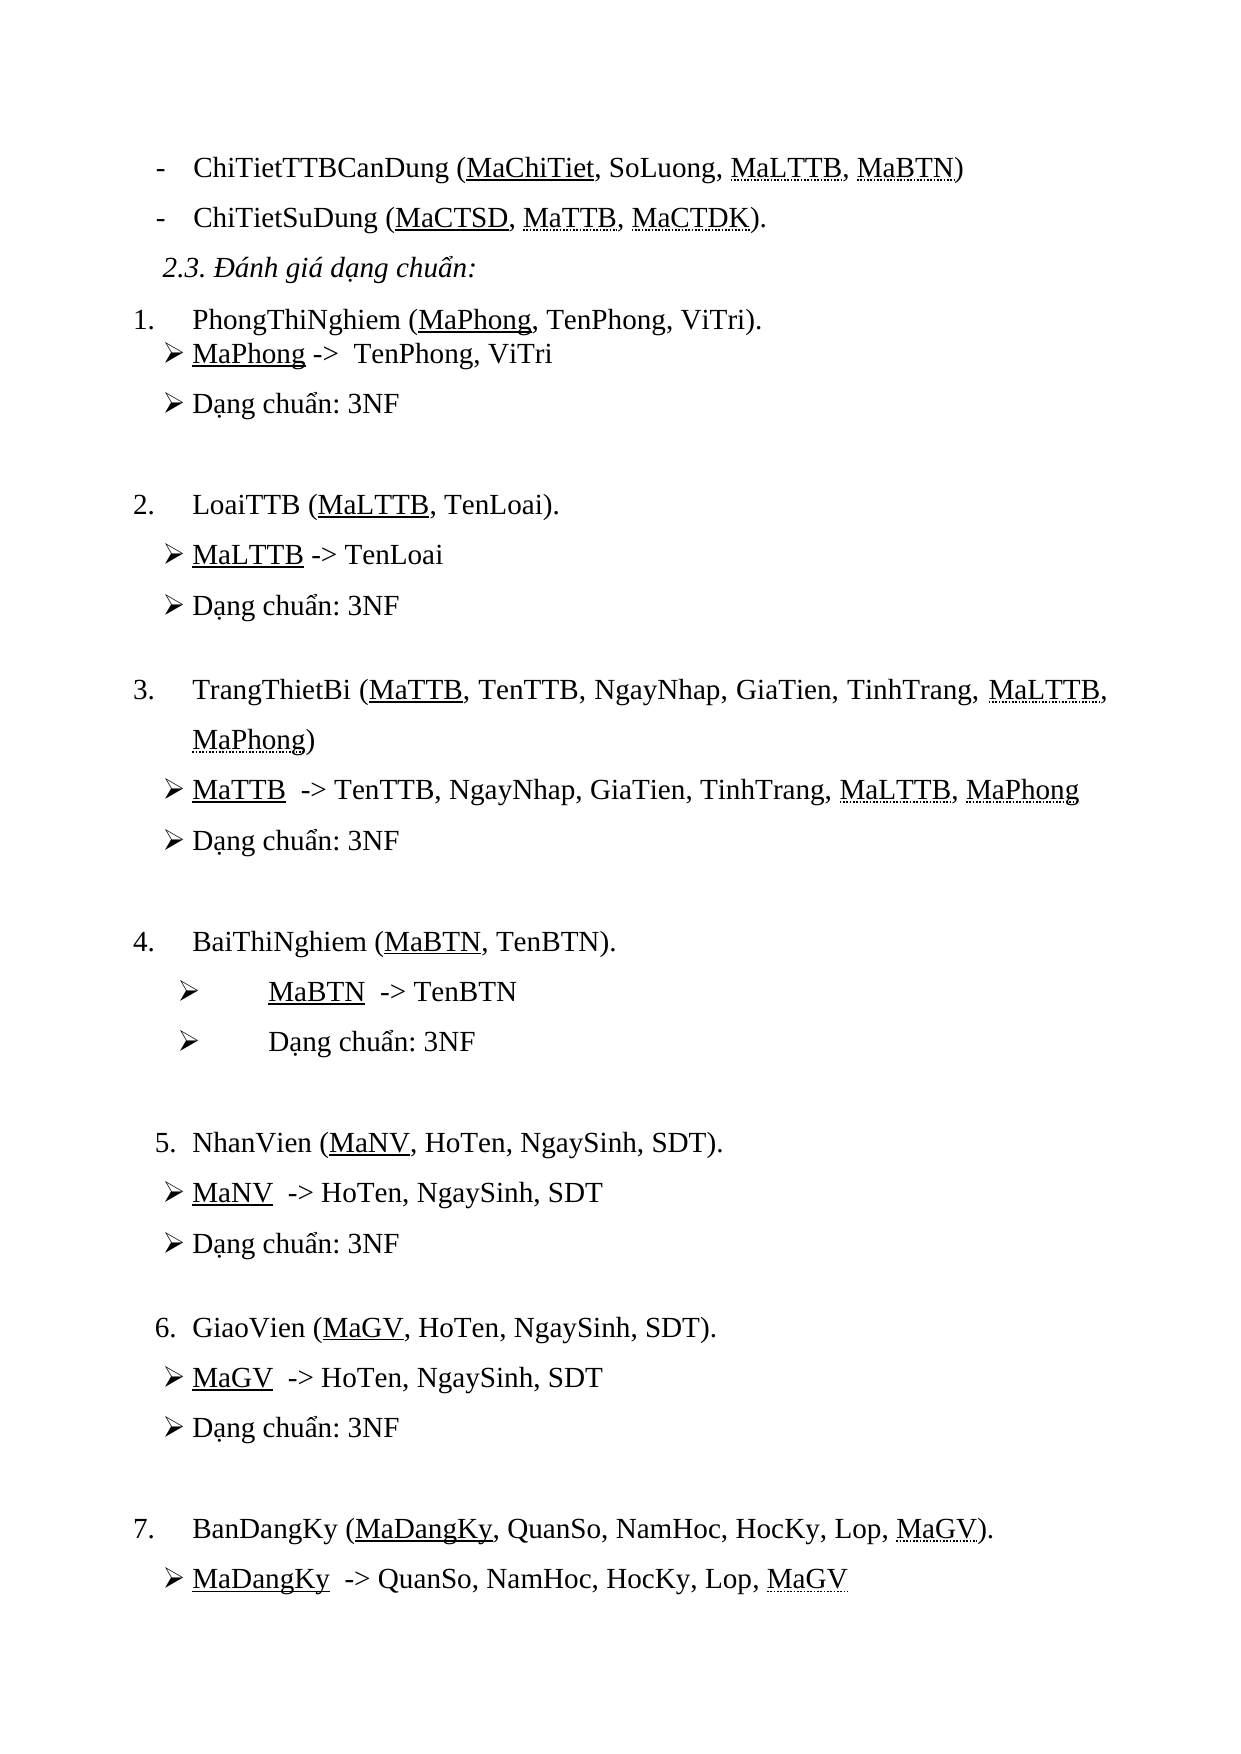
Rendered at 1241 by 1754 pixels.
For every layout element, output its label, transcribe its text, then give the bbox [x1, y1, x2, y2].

list Dạng chuẩn: 3NF [162, 823, 1107, 857]
list ChiTietTTBCanDung (MaChiTiet, SoLuong, MaLTTB, MaBTN) [156, 150, 1107, 183]
list Dạng chuẩn: 3NF [162, 588, 1107, 622]
list MaBTN -> TenBTN [177, 974, 1107, 1008]
list LoaiTTB (MaLTTB, TenLoai). [133, 487, 1107, 521]
list ChiTietSuDung (MaCTSD, MaTTB, MaCTDK). [156, 200, 1107, 234]
list PhongThiNghiem (MaPhong, TenPhong, ViTri). [133, 302, 1107, 336]
list MaDangKy -> QuanSo, NamHoc, HocKy, Lop, MaGV [162, 1562, 1107, 1595]
text 2.3. Đánh giá dạng chuẩn: [162, 251, 1107, 284]
list TrangThietBi (MaTTB, TenTTB, NgayNhap, GiaTien, TinhTrang, MaLTTB, MaPhong) [133, 672, 1107, 756]
list Dạng chuẩn: 3NF [162, 1411, 1107, 1444]
list MaGV -> HoTen, NgaySinh, SDT [162, 1360, 1107, 1394]
list MaLTTB -> TenLoai [162, 537, 1107, 571]
list BaiThiNghiem (MaBTN, TenBTN). [133, 924, 1107, 957]
list Dạng chuẩn: 3NF [162, 1226, 1107, 1259]
list Dạng chuẩn: 3NF [162, 386, 1107, 420]
list MaTTB -> TenTTB, NgayNhap, GiaTien, TinhTrang, MaLTTB, MaPhong [162, 772, 1107, 806]
list GiaoVien (MaGV, HoTen, NgaySinh, SDT). [154, 1310, 1107, 1343]
list MaPhong -> TenPhong, ViTri [162, 336, 1107, 370]
list Dạng chuẩn: 3NF [177, 1024, 1107, 1058]
list NhanVien (MaNV, HoTen, NgaySinh, SDT). [154, 1125, 1107, 1159]
list BanDangKy (MaDangKy, QuanSo, NamHoc, HocKy, Lop, MaGV). [133, 1511, 1107, 1545]
list MaNV -> HoTen, NgaySinh, SDT [162, 1175, 1107, 1209]
